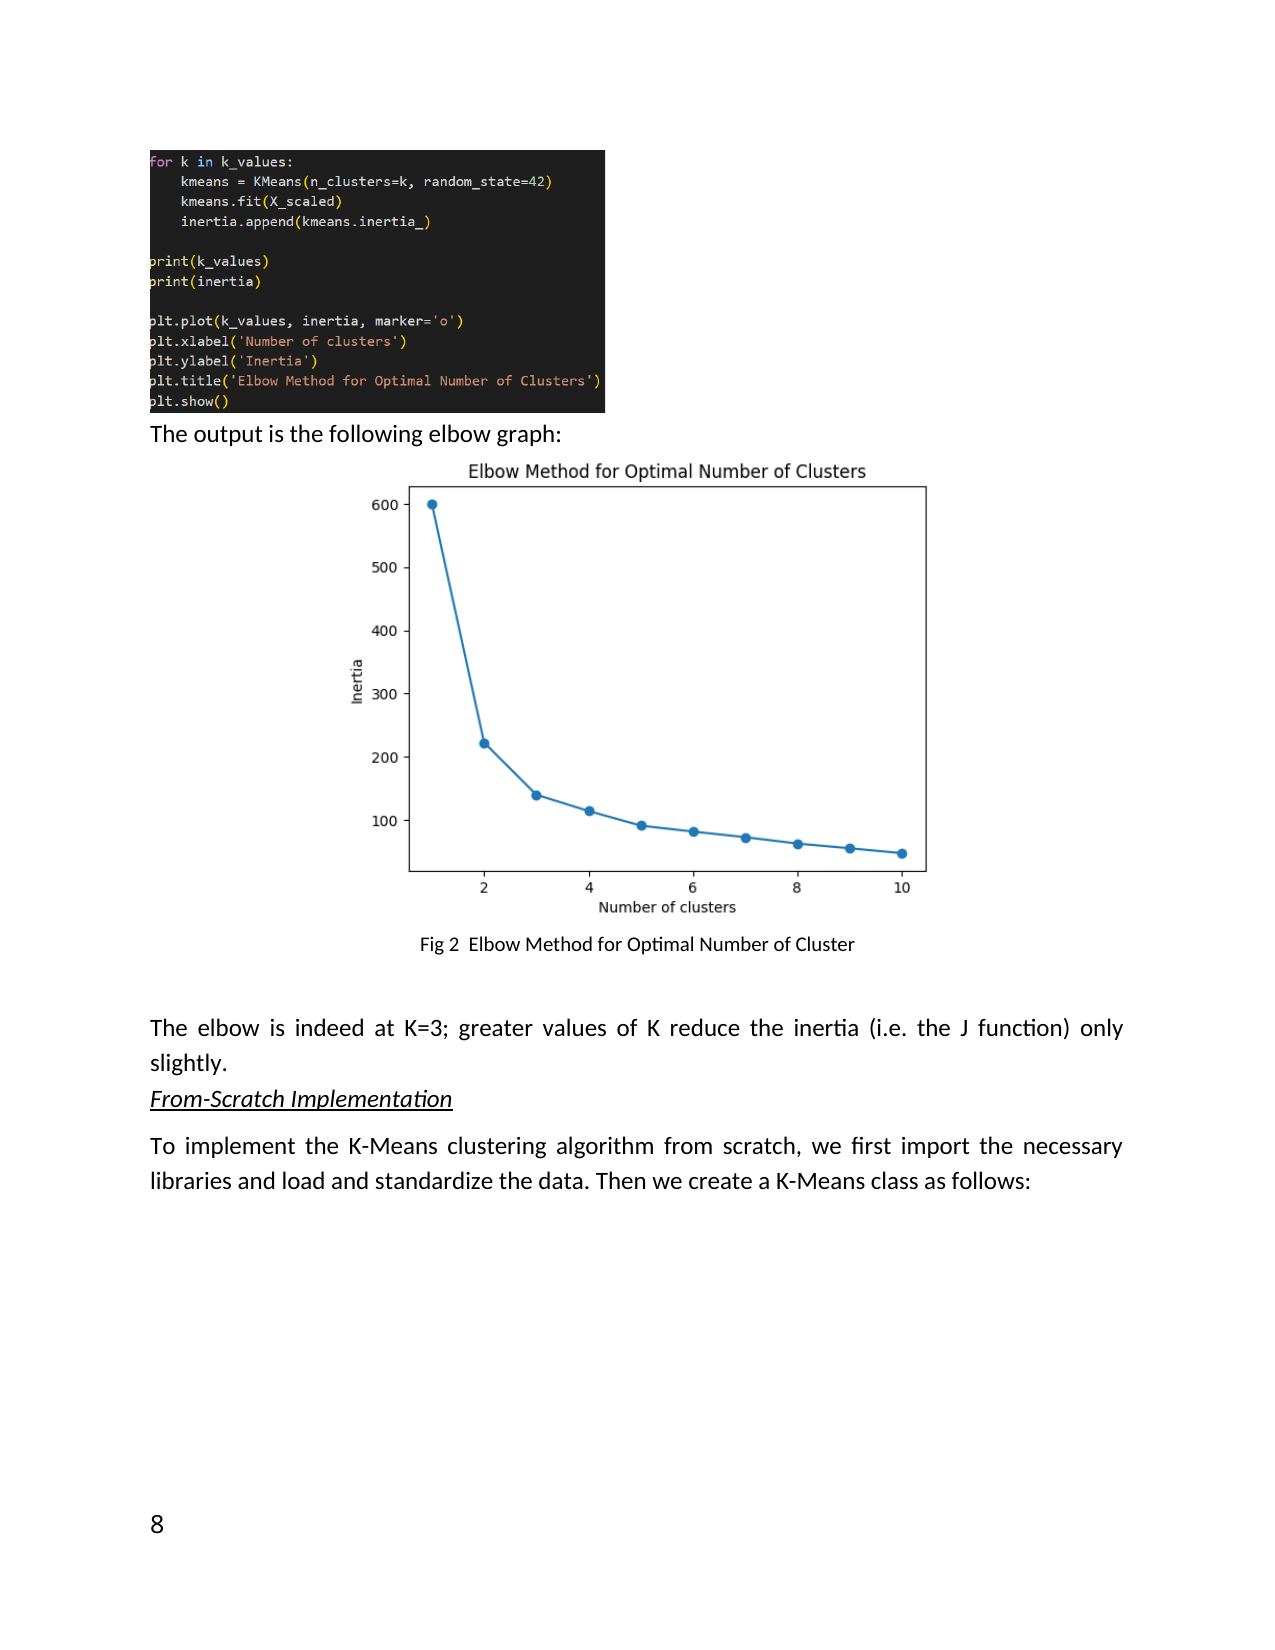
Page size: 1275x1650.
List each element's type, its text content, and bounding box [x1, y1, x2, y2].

picture [150, 150, 606, 413]
text The output is the following elbow graph: [150, 418, 1125, 449]
text To implement the K-Means clustering algorithm from scratch, we first import the necessary libraries and load and standardize the data. Then we create a K-Means class as follows: [150, 1130, 1125, 1196]
text From-Scratch Implementation [150, 1083, 1125, 1113]
text The elbow is indeed at K=3; greater values of K reduce the inertia (i.e. the J function) only slightly. [150, 1012, 1125, 1078]
picture [340, 453, 935, 926]
text Fig 2 Elbow Method for Optimal Number of Cluster [150, 931, 1125, 956]
